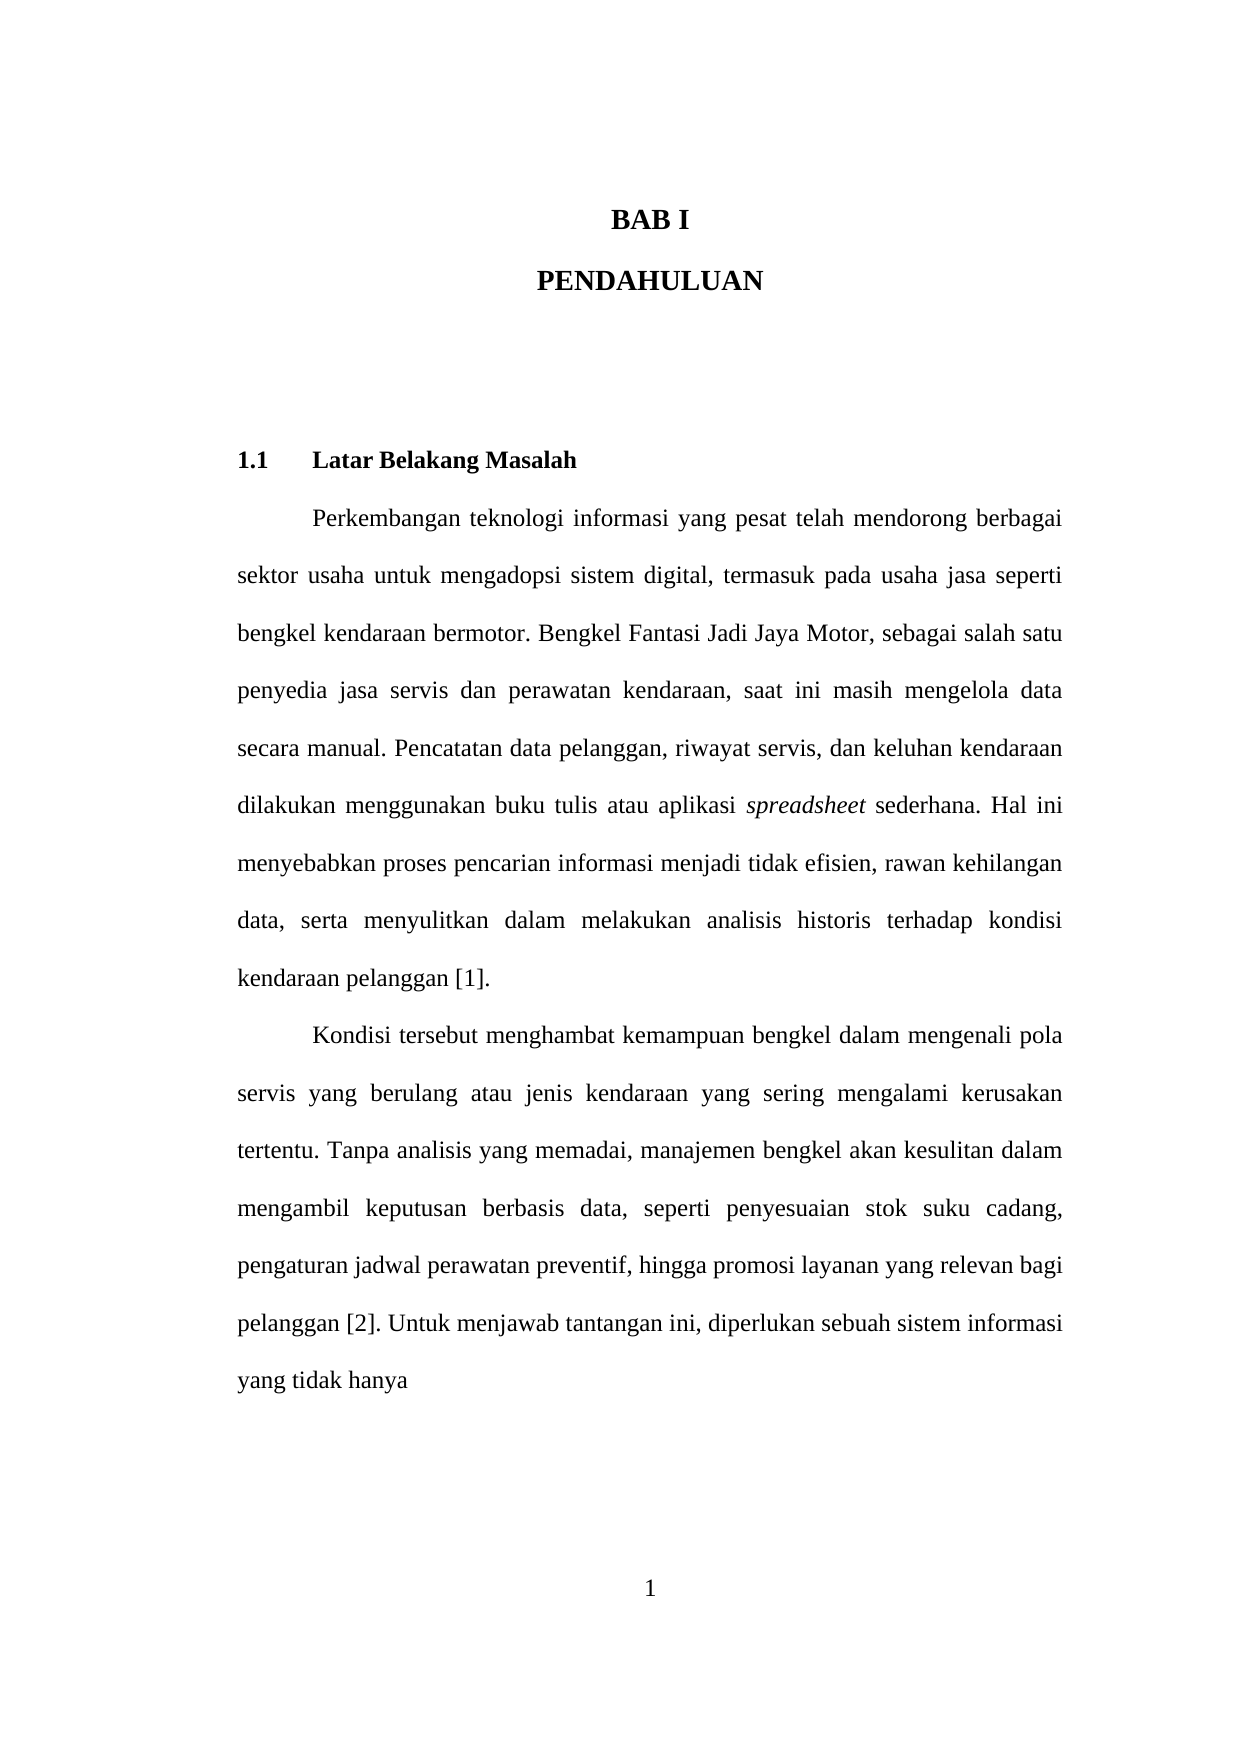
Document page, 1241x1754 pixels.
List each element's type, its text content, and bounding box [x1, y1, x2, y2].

subtitle BAB I [237, 202, 1063, 236]
subtitle Latar Belakang Masalah [237, 445, 1063, 474]
text Kondisi tersebut menghambat kemampuan bengkel dalam mengenali pola servis yang berulang atau jenis kendaraan yang sering mengalami kerusakan tertentu. Tanpa analisis yang memadai, manajemen bengkel akan kesulitan dalam mengambil keputusan berbasis data, seperti penyesuaian stok suku cadang, pengaturan jadwal perawatan preventif, hingga promosi layanan yang relevan bagi pelanggan [2]. Untuk menjawab tantangan ini, diperlukan sebuah sistem informasi yang tidak hanya [237, 1020, 1063, 1394]
text Perkembangan teknologi informasi yang pesat telah mendorong berbagai sektor usaha untuk mengadopsi sistem digital, termasuk pada usaha jasa seperti bengkel kendaraan bermotor. Bengkel Fantasi Jadi Jaya Motor, sebagai salah satu penyedia jasa servis dan perawatan kendaraan, saat ini masih mengelola data secara manual. Pencatatan data pelanggan, riwayat servis, dan keluhan kendaraan dilakukan menggunakan buku tulis atau aplikasi spreadsheet sederhana. Hal ini menyebabkan proses pencarian informasi menjadi tidak efisien, rawan kehilangan data, serta menyulitkan dalam melakukan analisis historis terhadap kondisi kendaraan pelanggan [1]. [237, 503, 1063, 991]
subtitle PENDAHULUAN [237, 263, 1063, 297]
